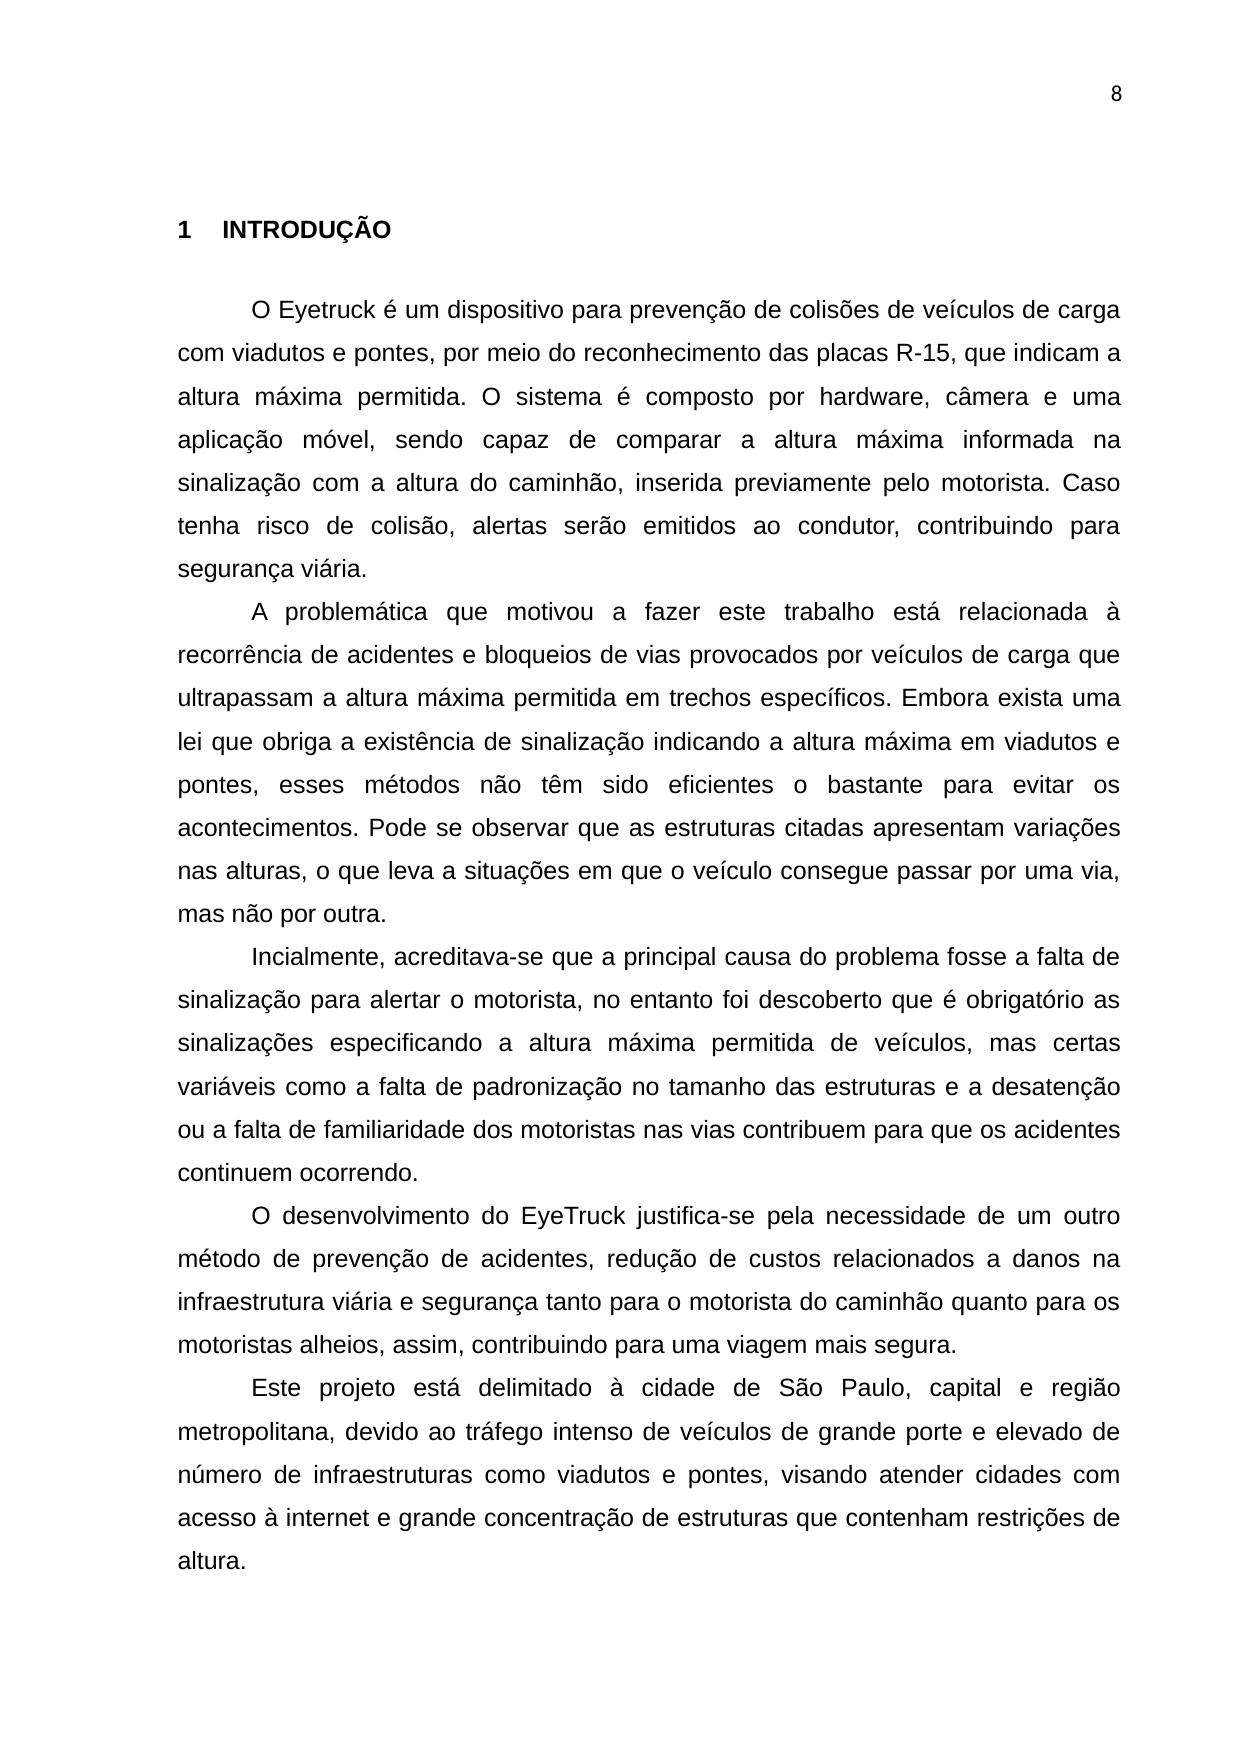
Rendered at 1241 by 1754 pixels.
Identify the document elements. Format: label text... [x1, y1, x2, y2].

text A problemática que motivou a fazer este trabalho está relacionada à recorrência de acidentes e bloqueios de vias provocados por veículos de carga que ultrapassam a altura máxima permitida em trechos específicos. Embora exista uma lei que obriga a existência de sinalização indicando a altura máxima em viadutos e pontes, esses métodos não têm sido eficientes o bastante para evitar os acontecimentos. Pode se observar que as estruturas citadas apresentam variações nas alturas, o que leva a situações em que o veículo consegue passar por uma via, mas não por outra. [177, 597, 1122, 928]
text O Eyetruck é um dispositivo para prevenção de colisões de veículos de carga com viadutos e pontes, por meio do reconhecimento das placas R-15, que indicam a altura máxima permitida. O sistema é composto por hardware, câmera e uma aplicação móvel, sendo capaz de comparar a altura máxima informada na sinalização com a altura do caminhão, inserida previamente pelo motorista. Caso tenha risco de colisão, alertas serão emitidos ao condutor, contribuindo para segurança viária. [177, 295, 1122, 583]
text O desenvolvimento do EyeTruck justifica-se pela necessidade de um outro método de prevenção de acidentes, redução de custos relacionados a danos na infraestrutura viária e segurança tanto para o motorista do caminhão quanto para os motoristas alheios, assim, contribuindo para uma viagem mais segura. [177, 1201, 1122, 1359]
text Incialmente, acreditava-se que a principal causa do problema fosse a falta de sinalização para alertar o motorista, no entanto foi descoberto que é obrigatório as sinalizações especificando a altura máxima permitida de veículos, mas certas variáveis como a falta de padronização no tamanho das estruturas e a desatenção ou a falta de familiaridade dos motoristas nas vias contribuem para que os acidentes continuem ocorrendo. [177, 942, 1122, 1187]
text Este projeto está delimitado à cidade de São Paulo, capital e região metropolitana, devido ao tráfego intenso de veículos de grande porte e elevado de número de infraestruturas como viadutos e pontes, visando atender cidades com acesso à internet e grande concentração de estruturas que contenham restrições de altura. [177, 1373, 1122, 1575]
subtitle INTRODUÇÃO [177, 215, 1122, 243]
